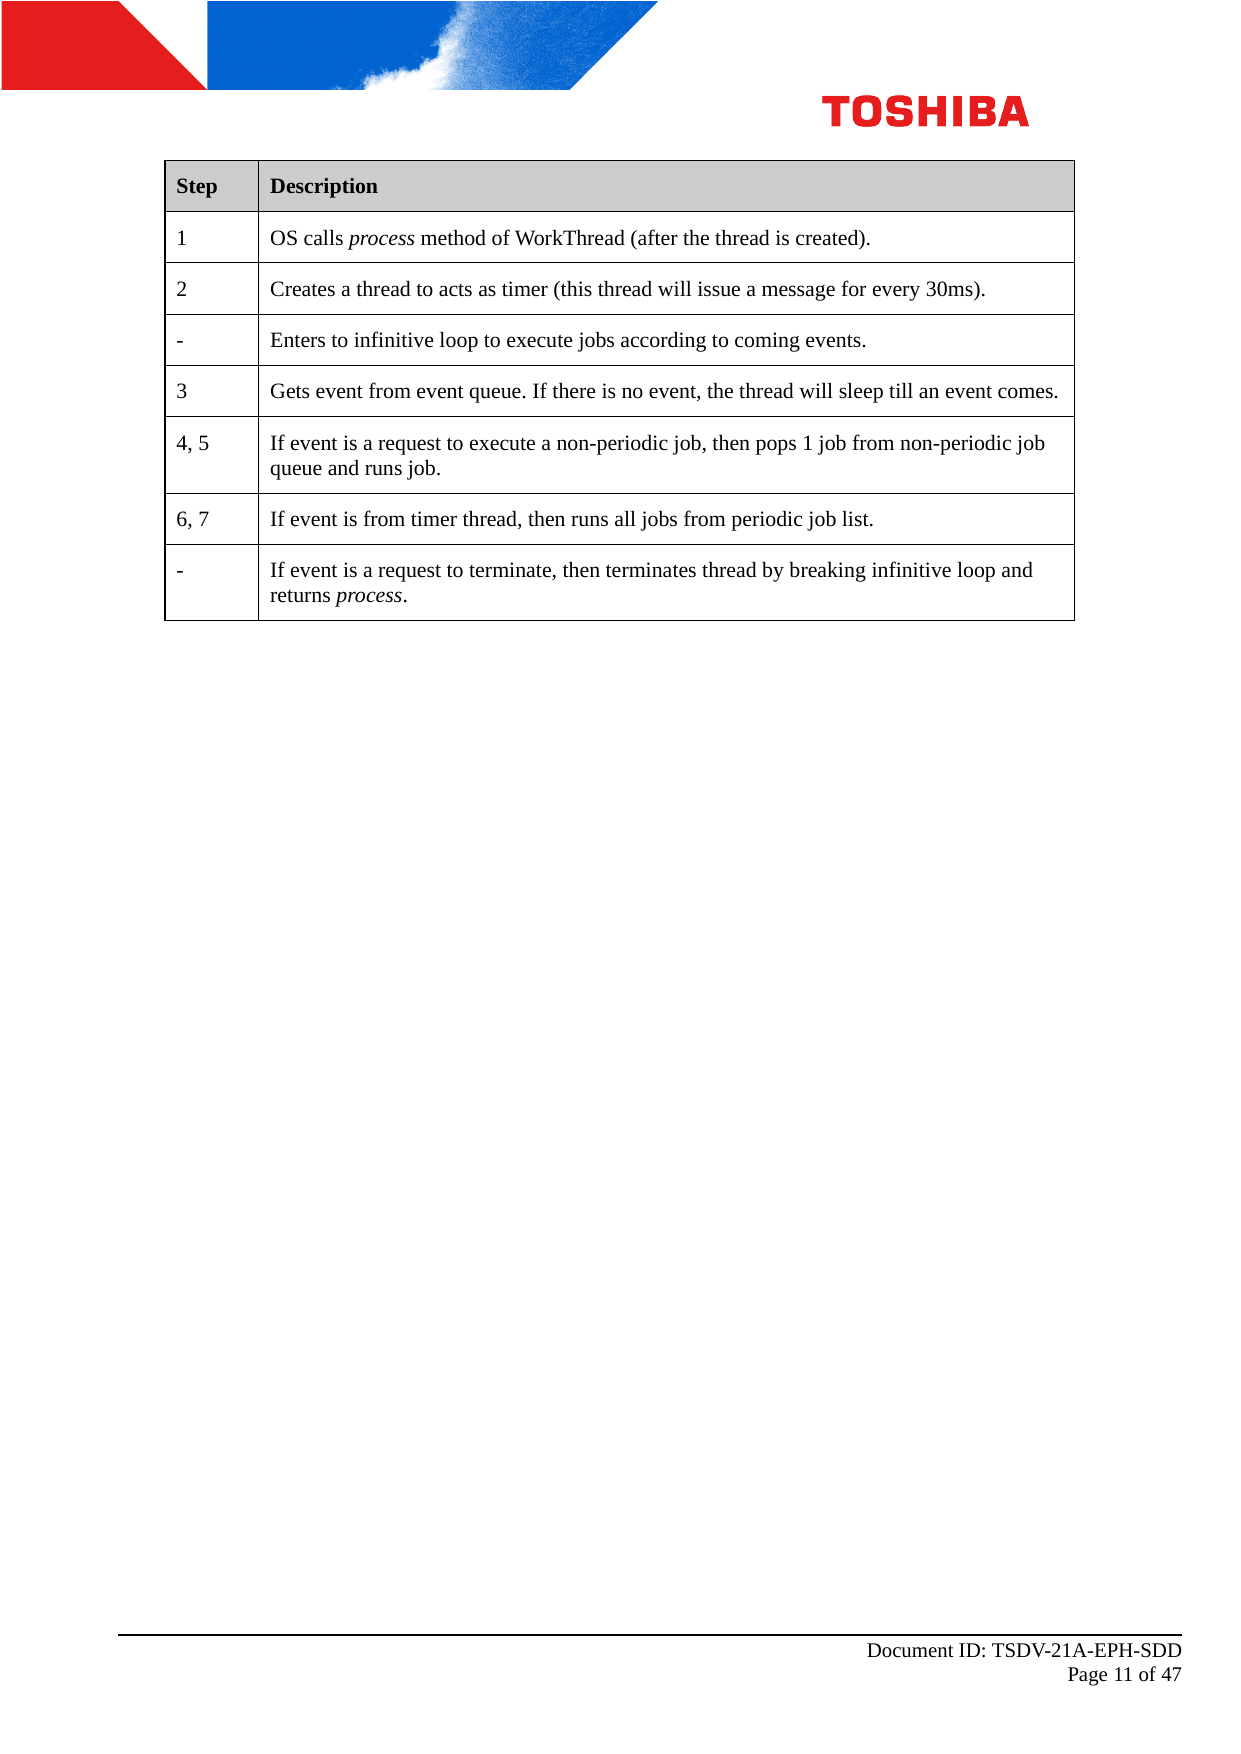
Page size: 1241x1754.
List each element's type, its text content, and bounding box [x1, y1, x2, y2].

table_cell Creates a thread to acts as timer (this thread will issue a message for every 30ms). [259, 263, 1074, 313]
picture [1, 1, 1241, 149]
table_cell 1 [166, 212, 258, 262]
table_cell OS calls process method of WorkThread (after the thread is created). [259, 212, 1074, 262]
table_cell 2 [166, 263, 258, 313]
table_cell Enters to infinitive loop to execute jobs according to coming events. [259, 315, 1074, 365]
table_cell - [166, 545, 258, 620]
table_header Description [259, 161, 1074, 211]
table_cell If event is a request to terminate, then terminates thread by breaking infinitive loop and returns process. [259, 545, 1074, 620]
table_header Step [166, 161, 258, 211]
table_cell 4, 5 [166, 417, 258, 492]
table_cell If event is from timer thread, then runs all jobs from periodic job list. [259, 494, 1074, 544]
table_cell If event is a request to execute a non-periodic job, then pops 1 job from non-periodic job queue and runs job. [259, 417, 1074, 492]
table_cell - [166, 315, 258, 365]
table_cell 3 [166, 366, 258, 416]
table_cell Gets event from event queue. If there is no event, the thread will sleep till an event comes. [259, 366, 1074, 416]
table_cell 6, 7 [166, 494, 258, 544]
